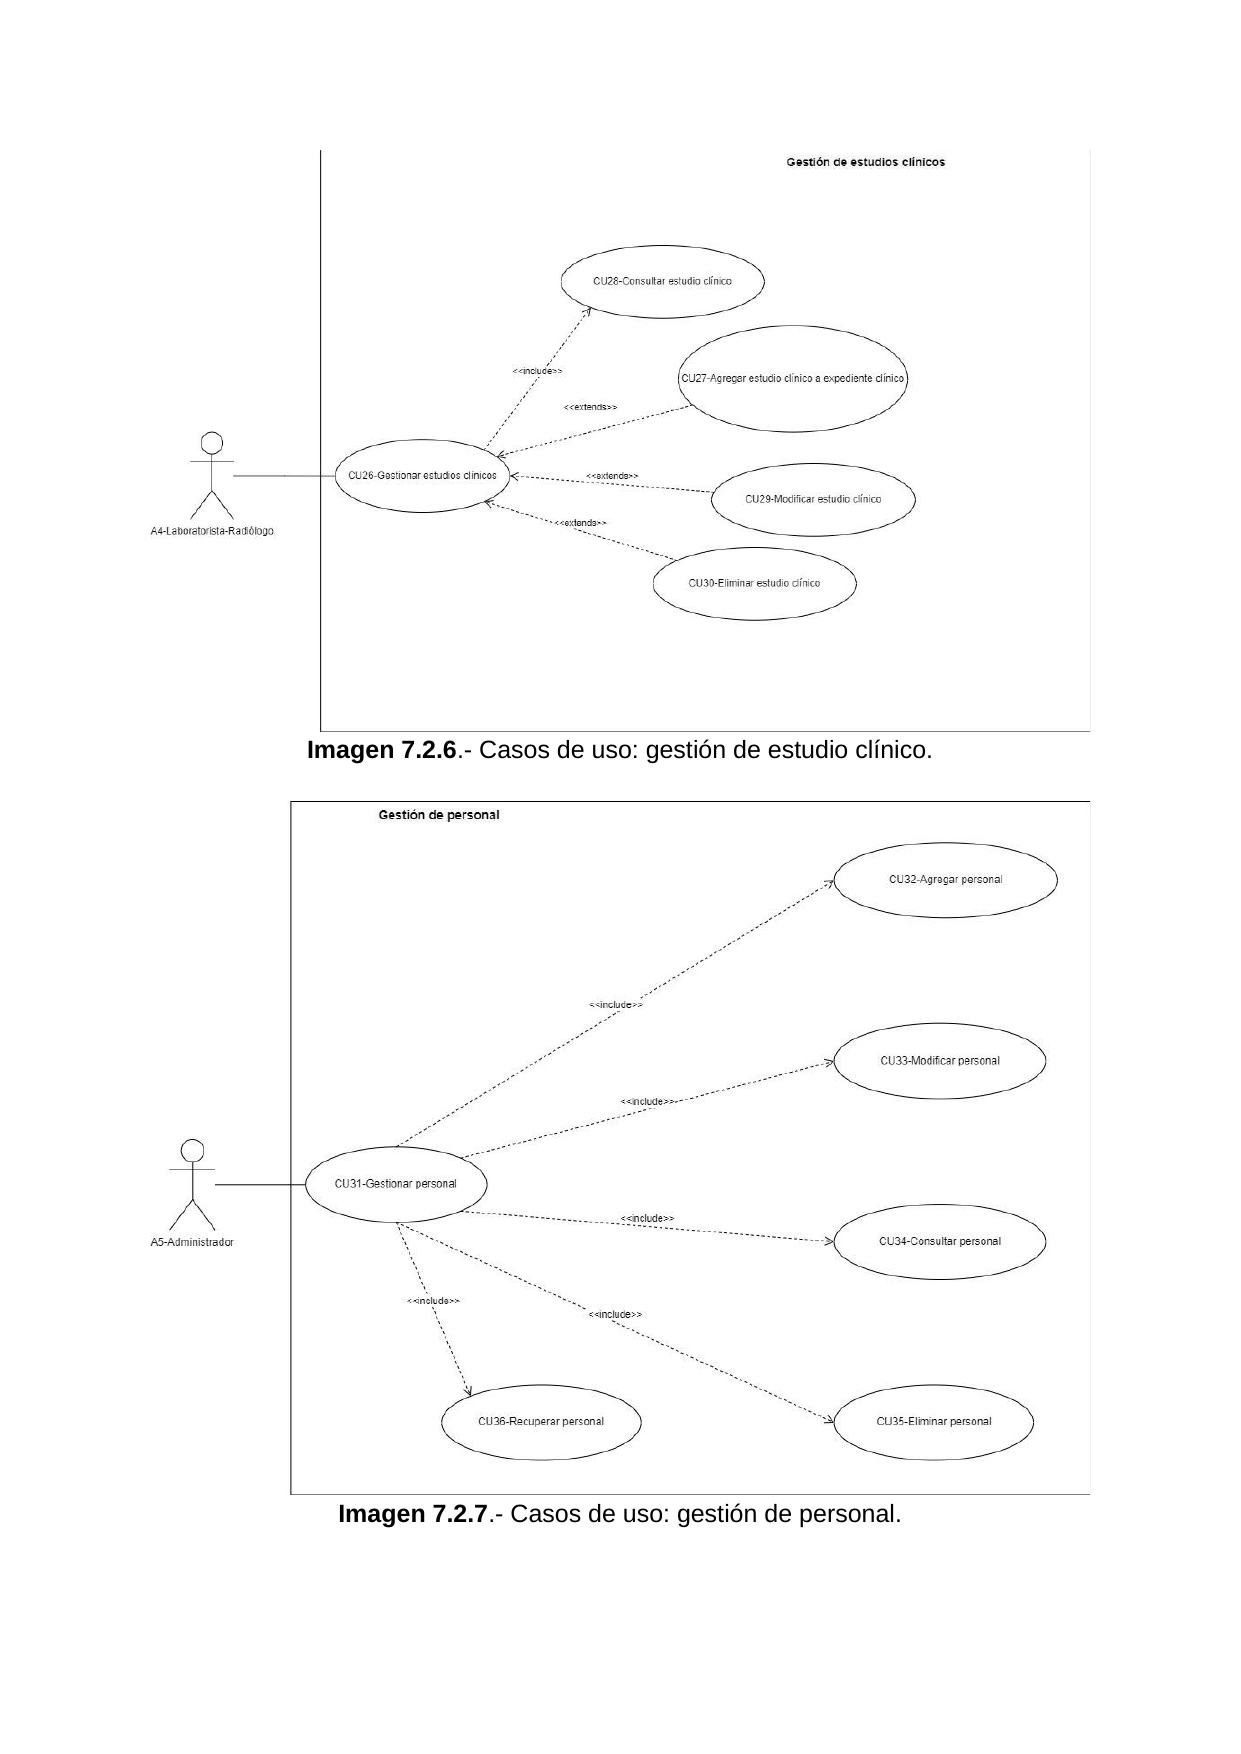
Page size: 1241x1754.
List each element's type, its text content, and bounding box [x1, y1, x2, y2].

text Imagen 7.2.6.- Casos de uso: gestión de estudio clínico. [150, 735, 1090, 764]
text Imagen 7.2.7.- Casos de uso: gestión de personal. [150, 1499, 1090, 1527]
picture [150, 150, 1091, 732]
picture [150, 801, 1091, 1495]
